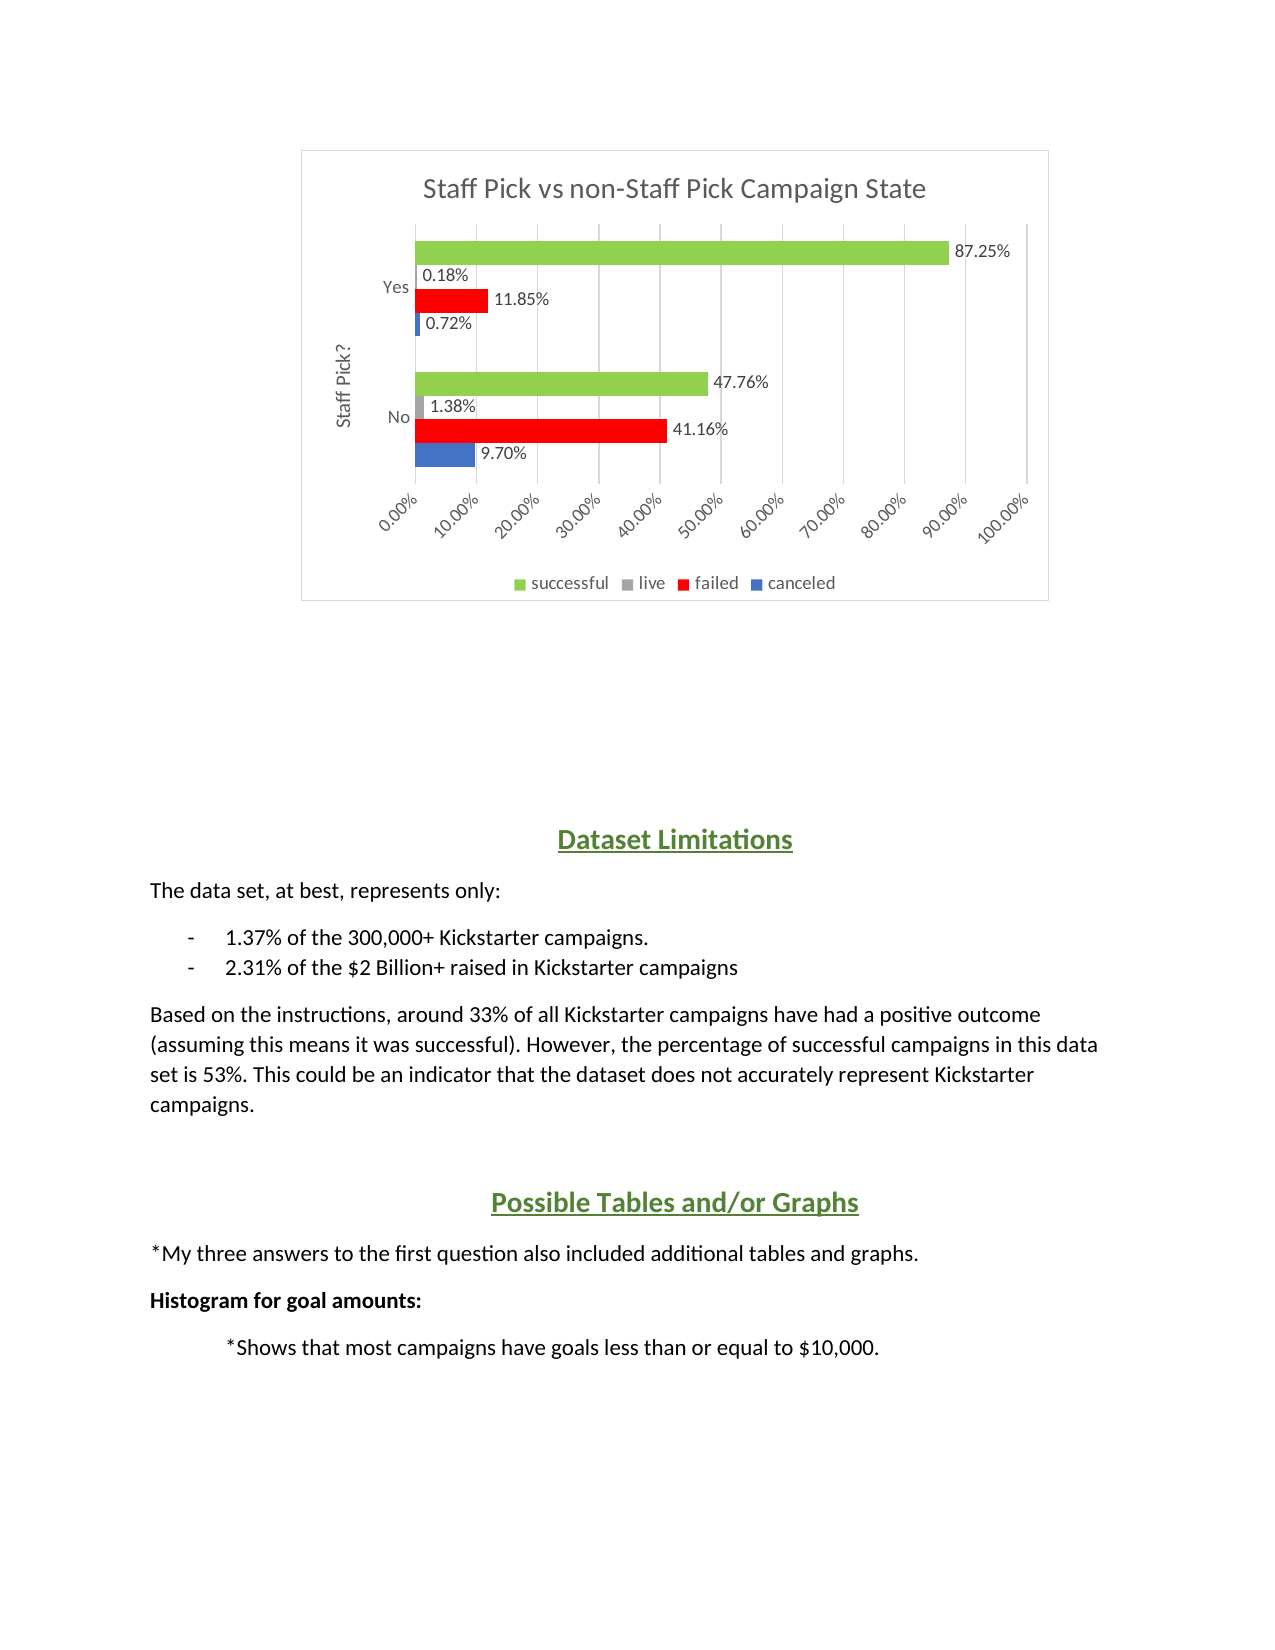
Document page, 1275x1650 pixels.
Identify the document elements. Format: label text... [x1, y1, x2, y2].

text The data set, at best, represents only: [150, 876, 1125, 904]
text Based on the instructions, around 33% of all Kickstarter campaigns have had a positive outcome (assuming this means it was successful). However, the percentage of successful campaigns in this data set is 53%. This could be an indicator that the dataset does not accurately represent Kickstarter campaigns. [150, 1000, 1125, 1118]
list Possible Tables and/or Graphs [225, 1184, 1125, 1220]
text Histogram for goal amounts: [150, 1286, 1125, 1314]
list Dataset Limitations [225, 821, 1125, 856]
list 1.37% of the 300,000+ Kickstarter campaigns. [187, 923, 1125, 951]
list 2.31% of the $2 Billion+ raised in Kickstarter campaigns [187, 953, 1125, 981]
text *My three answers to the first question also included additional tables and graphs. [150, 1239, 1125, 1267]
text *Shows that most campaigns have goals less than or equal to $10,000. [150, 1333, 1125, 1361]
